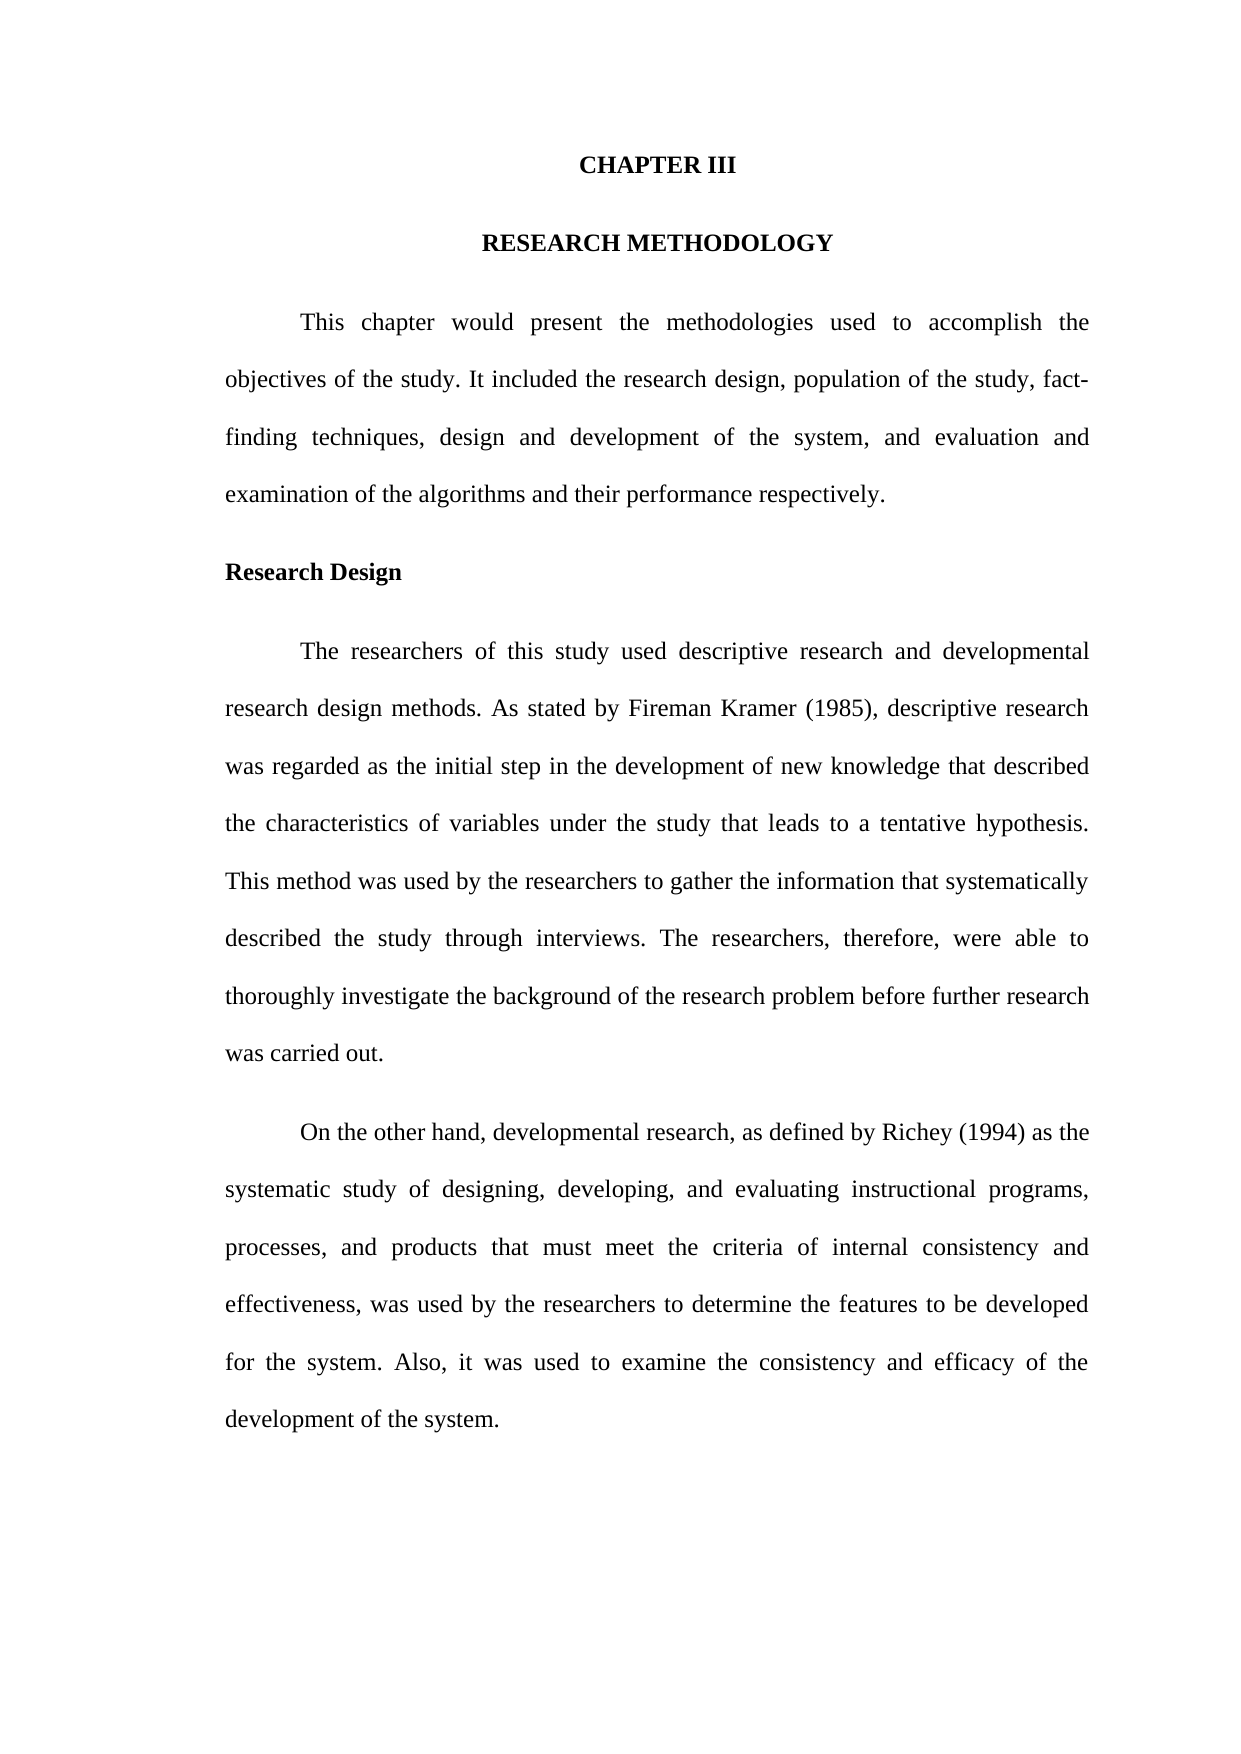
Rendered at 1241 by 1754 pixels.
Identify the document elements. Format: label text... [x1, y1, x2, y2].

subtitle Research Design [150, 557, 1090, 586]
subtitle RESEARCH METHODOLOGY [150, 228, 1090, 257]
text CHAPTER III [150, 150, 1090, 179]
text The researchers of this study used descriptive research and developmental research design methods. As stated by Fireman Kramer (1985), descriptive research was regarded as the initial step in the development of new knowledge that described the characteristics of variables under the study that leads to a tentative hypothesis. This method was used by the researchers to gather the information that systematically described the study through interviews. The researchers, therefore, were able to thoroughly investigate the background of the research problem before further research was carried out. [225, 636, 1090, 1067]
text On the other hand, developmental research, as defined by Richey (1994) as the systematic study of designing, developing, and evaluating instructional programs, processes, and products that must meet the criteria of internal consistency and effectiveness, was used by the researchers to determine the features to be developed for the system. Also, it was used to examine the consistency and efficacy of the development of the system. [225, 1117, 1090, 1433]
text This chapter would present the methodologies used to accomplish the objectives of the study. It included the research design, population of the study, fact-finding techniques, design and development of the system, and evaluation and examination of the algorithms and their performance respectively. [225, 307, 1090, 508]
